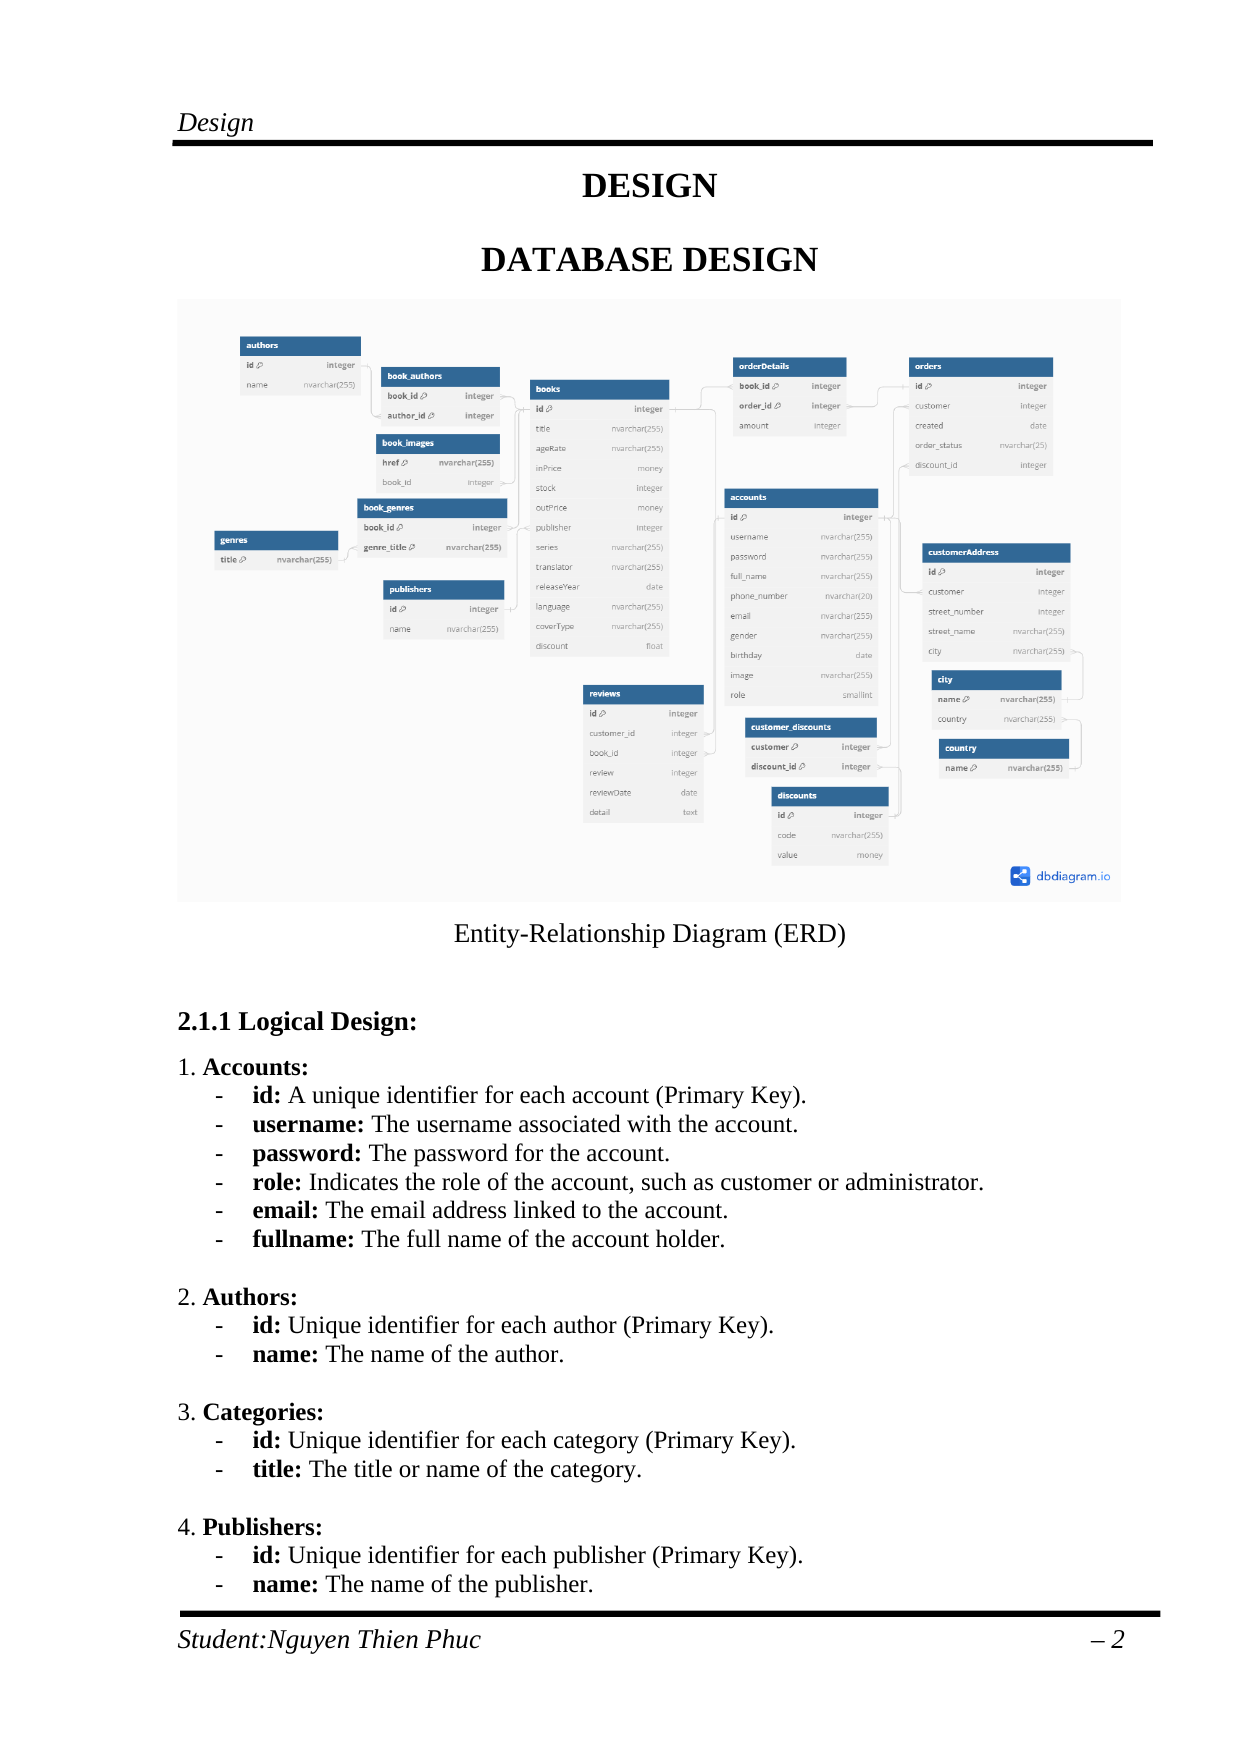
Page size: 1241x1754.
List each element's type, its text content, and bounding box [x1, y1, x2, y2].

list id: A unique identifier for each account (Primary Key). [215, 1081, 1122, 1109]
text Entity-Relationship Diagram (ERD) [177, 917, 1122, 948]
text 4. Publishers: [177, 1512, 1122, 1541]
text 2. Authors: [177, 1282, 1122, 1311]
list id: Unique identifier for each category (Primary Key). [215, 1426, 1122, 1454]
list name: The name of the author. [215, 1339, 1122, 1368]
list password: The password for the account. [215, 1138, 1122, 1167]
list id: Unique identifier for each author (Primary Key). [215, 1311, 1122, 1339]
list username: The username associated with the account. [215, 1109, 1122, 1138]
list email: The email address linked to the account. [215, 1196, 1122, 1224]
text 1. Accounts: [177, 1052, 1122, 1081]
text 2.1.1 Logical Design: [177, 1005, 1122, 1036]
list id: Unique identifier for each publisher (Primary Key). [215, 1541, 1122, 1569]
list title: The title or name of the category. [215, 1454, 1122, 1483]
list role: Indicates the role of the account, such as customer or administrator. [215, 1167, 1122, 1196]
picture [177, 299, 1121, 902]
list fullname: The full name of the account holder. [215, 1224, 1122, 1253]
list name: The name of the publisher. [215, 1569, 1122, 1598]
text DATABASE DESIGN [177, 238, 1122, 279]
text DESIGN [177, 164, 1122, 205]
text 3. Categories: [177, 1397, 1122, 1426]
